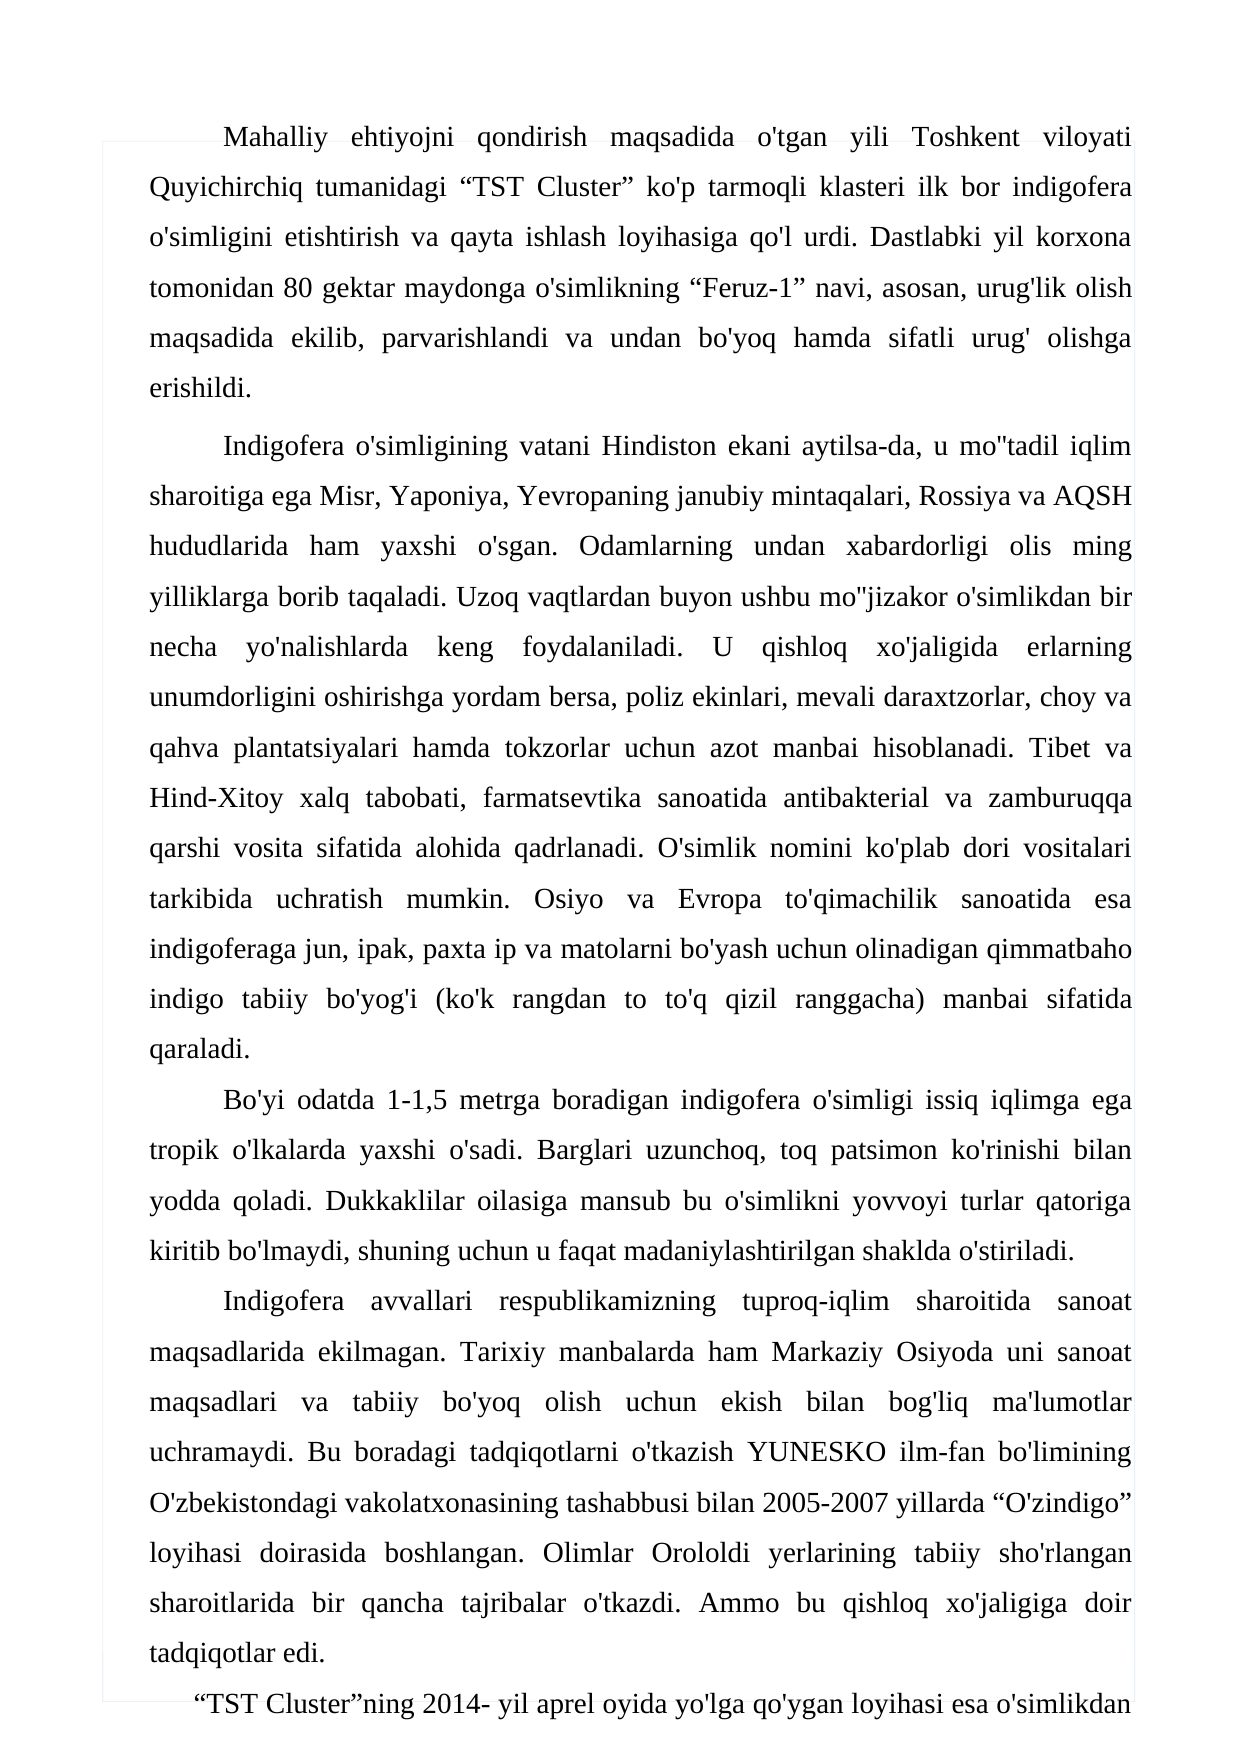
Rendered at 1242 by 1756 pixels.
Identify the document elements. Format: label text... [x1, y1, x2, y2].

text Bo'yi odatda 1-1,5 metrga boradigan indigofera o'simligi issiq iqlimga ega tropik o'lkalarda yaxshi o'sadi. Barglari uzunchoq, toq patsimon ko'rinishi bilan yodda qoladi. Dukkaklilar oilasiga mansub bu o'simlikni yovvoyi turlar qatoriga kiritib bo'lmaydi, shuning uchun u faqat madaniylashtirilgan shaklda o'stiriladi. [149, 1082, 1133, 1267]
text Mahalliy ehtiyojni qondirish maqsadida o'tgan yili Toshkent viloyati Quyichirchiq tumanidagi “TST Cluster” ko'p tarmoqli klasteri ilk bor indigofera o'simligini etishtirish va qayta ishlash loyihasiga qo'l urdi. Dastlabki yil korxona tomonidan 80 gektar maydonga o'simlikning “Feruz-1” navi, asosan, urug'lik olish maqsadida ekilib, parvarishlandi va undan bo'yoq hamda sifatli urug' olishga erishildi. [149, 119, 1133, 404]
text Indigofera o'simligining vatani Hindiston ekani aytilsa-da, u mo''tadil iqlim sharoitiga ega Misr, Yaponiya, Yevropaning janubiy mintaqalari, Rossiya va AQSH hududlarida ham yaxshi o'sgan. Odamlarning undan xabardorligi olis ming yilliklarga borib taqaladi. Uzoq vaqtlardan buyon ushbu mo''jizakor o'simlikdan bir necha yo'nalishlarda keng foydalaniladi. U qishloq xo'jaligida erlarning unumdorligini oshirishga yordam bersa, poliz ekinlari, mevali daraxtzorlar, choy va qahva plantatsiyalari hamda tokzorlar uchun azot manbai hisoblanadi. Tibet va Hind-Xitoy xalq tabobati, farmatsevtika sanoatida antibakterial va zamburuqqa qarshi vosita sifatida alohida qadrlanadi. O'simlik nomini ko'plab dori vositalari tarkibida uchratish mumkin. Osiyo va Evropa to'qimachilik sanoatida esa indigoferaga jun, ipak, paxta ip va matolarni bo'yash uchun olinadigan qimmatbaho indigo tabiiy bo'yog'i (ko'k rangdan to to'q qizil ranggacha) manbai sifatida qaraladi. [149, 428, 1133, 1065]
text Indigofera avvallari respublikamizning tuproq-iqlim sharoitida sanoat maqsadlarida ekilmagan. Tarixiy manbalarda ham Markaziy Osiyoda uni sanoat maqsadlari va tabiiy bo'yoq olish uchun ekish bilan bog'liq ma'lumotlar uchramaydi. Bu boradagi tadqiqotlarni o'tkazish YUNESKO ilm-fan bo'limining O'zbekistondagi vakolatxonasining tashabbusi bilan 2005-2007 yillarda “O'zindigo” loyihasi doirasida boshlangan. Olimlar Orololdi yerlarining tabiiy sho'rlangan sharoitlarida bir qancha tajribalar o'tkazdi. Ammo bu qishloq xo'jaligiga doir tadqiqotlar edi. [149, 1283, 1132, 1669]
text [134, 1686, 1132, 1720]
